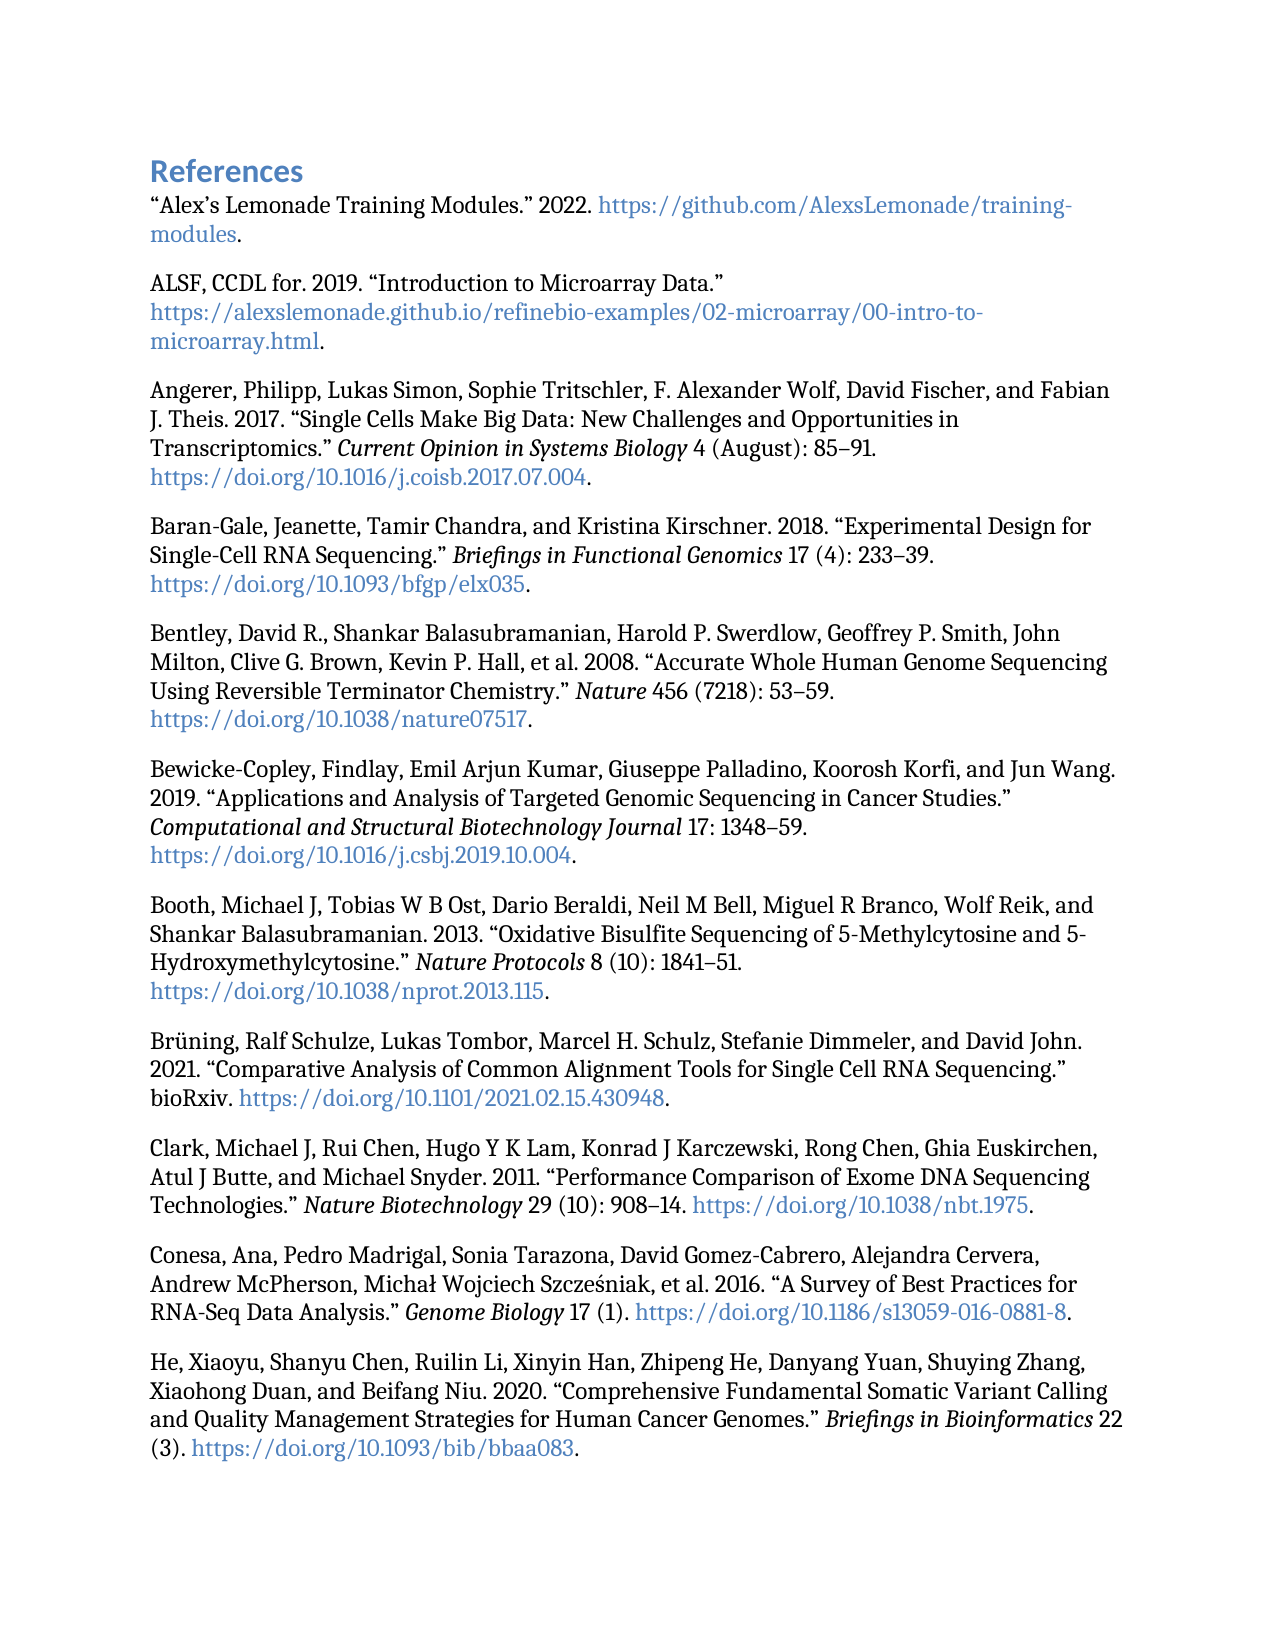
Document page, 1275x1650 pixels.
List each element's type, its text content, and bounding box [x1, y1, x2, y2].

text Baran-Gale, Jeanette, Tamir Chandra, and Kristina Kirschner. 2018. “Experimental Design for Single-Cell RNA Sequencing.” Briefings in Functional Genomics 17 (4): 233–39. https://doi.org/10.1093/bfgp/elx035. [150, 512, 1125, 598]
text Clark, Michael J, Rui Chen, Hugo Y K Lam, Konrad J Karczewski, Rong Chen, Ghia Euskirchen, Atul J Butte, and Michael Snyder. 2011. “Performance Comparison of Exome DNA Sequencing Technologies.” Nature Biotechnology 29 (10): 908–14. https://doi.org/10.1038/nbt.1975. [150, 1134, 1125, 1220]
text Bewicke-Copley, Findlay, Emil Arjun Kumar, Giuseppe Palladino, Koorosh Korfi, and Jun Wang. 2019. “Applications and Analysis of Targeted Genomic Sequencing in Cancer Studies.” Computational and Structural Biotechnology Journal 17: 1348–59. https://doi.org/10.1016/j.csbj.2019.10.004. [150, 755, 1125, 870]
text Booth, Michael J, Tobias W B Ost, Dario Beraldi, Neil M Bell, Miguel R Branco, Wolf Reik, and Shankar Balasubramanian. 2013. “Oxidative Bisulfite Sequencing of 5-Methylcytosine and 5-Hydroxymethylcytosine.” Nature Protocols 8 (10): 1841–51. https://doi.org/10.1038/nprot.2013.115. [150, 891, 1125, 1006]
text He, Xiaoyu, Shanyu Chen, Ruilin Li, Xinyin Han, Zhipeng He, Danyang Yuan, Shuying Zhang, Xiaohong Duan, and Beifang Niu. 2020. “Comprehensive Fundamental Somatic Variant Calling and Quality Management Strategies for Human Cancer Genomes.” Briefings in Bioinformatics 22 (3). https://doi.org/10.1093/bib/bbaa083. [150, 1348, 1125, 1463]
text Bentley, David R., Shankar Balasubramanian, Harold P. Swerdlow, Geoffrey P. Smith, John Milton, Clive G. Brown, Kevin P. Hall, et al. 2008. “Accurate Whole Human Genome Sequencing Using Reversible Terminator Chemistry.” Nature 456 (7218): 53–59. https://doi.org/10.1038/nature07517. [150, 619, 1125, 734]
text “Alex’s Lemonade Training Modules.” 2022. https://github.com/AlexsLemonade/training-modules. [150, 191, 1125, 248]
subtitle References [150, 150, 1125, 191]
text ALSF, CCDL for. 2019. “Introduction to Microarray Data.” https://alexslemonade.github.io/refinebio-examples/02-microarray/00-intro-to-microarray.html. [150, 269, 1125, 355]
text Brüning, Ralf Schulze, Lukas Tombor, Marcel H. Schulz, Stefanie Dimmeler, and David John. 2021. “Comparative Analysis of Common Alignment Tools for Single Cell RNA Sequencing.” bioRxiv. https://doi.org/10.1101/2021.02.15.430948. [150, 1027, 1125, 1113]
text Conesa, Ana, Pedro Madrigal, Sonia Tarazona, David Gomez-Cabrero, Alejandra Cervera, Andrew McPherson, Michał Wojciech Szcześniak, et al. 2016. “A Survey of Best Practices for RNA-Seq Data Analysis.” Genome Biology 17 (1). https://doi.org/10.1186/s13059-016-0881-8. [150, 1241, 1125, 1327]
text Angerer, Philipp, Lukas Simon, Sophie Tritschler, F. Alexander Wolf, David Fischer, and Fabian J. Theis. 2017. “Single Cells Make Big Data: New Challenges and Opportunities in Transcriptomics.” Current Opinion in Systems Biology 4 (August): 85–91. https://doi.org/10.1016/j.coisb.2017.07.004. [150, 376, 1125, 491]
